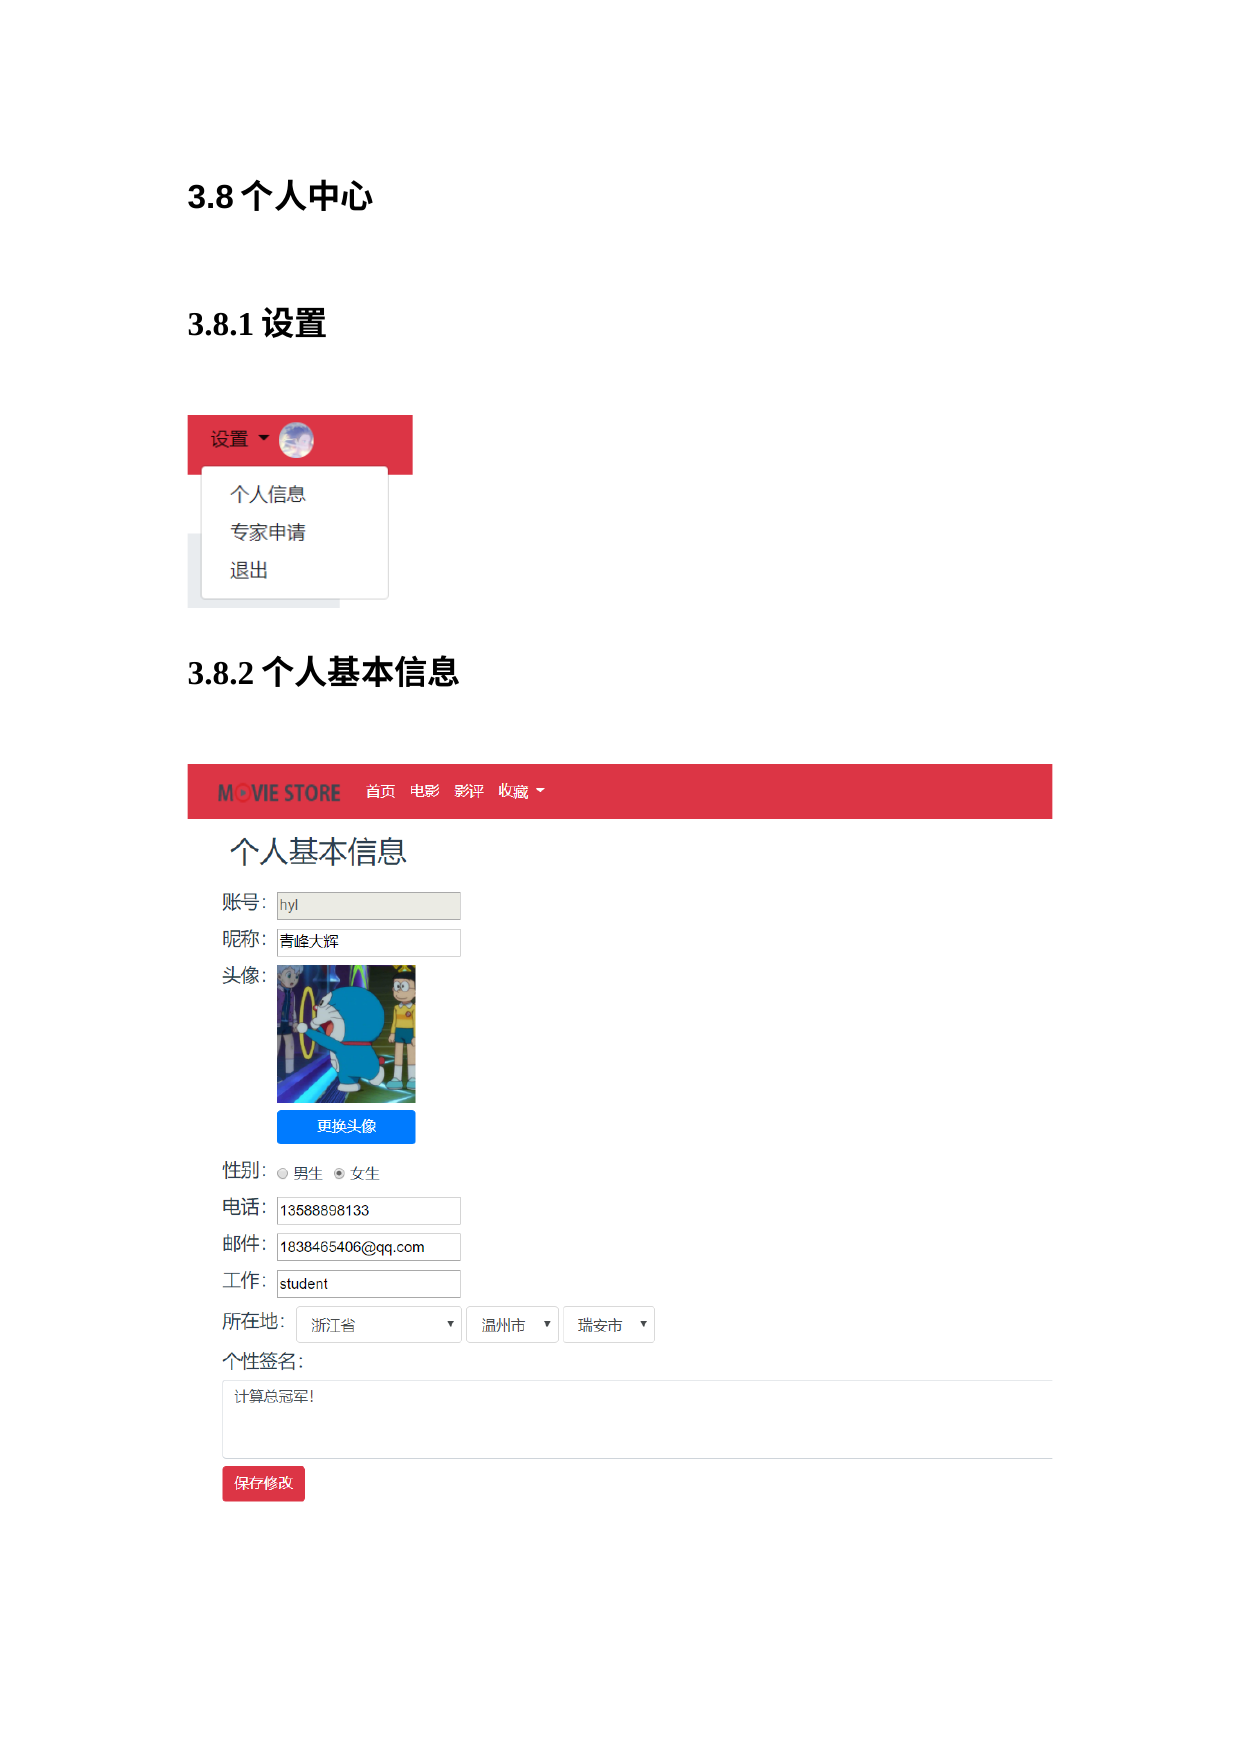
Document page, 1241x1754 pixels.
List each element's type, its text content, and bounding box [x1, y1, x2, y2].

picture [187, 415, 413, 608]
subtitle 3.8个人中心 [187, 162, 1053, 227]
subtitle 3.8.1设置 [187, 289, 1053, 354]
subtitle 3.8.2个人基本信息 [187, 638, 1053, 703]
picture [187, 764, 1053, 1510]
